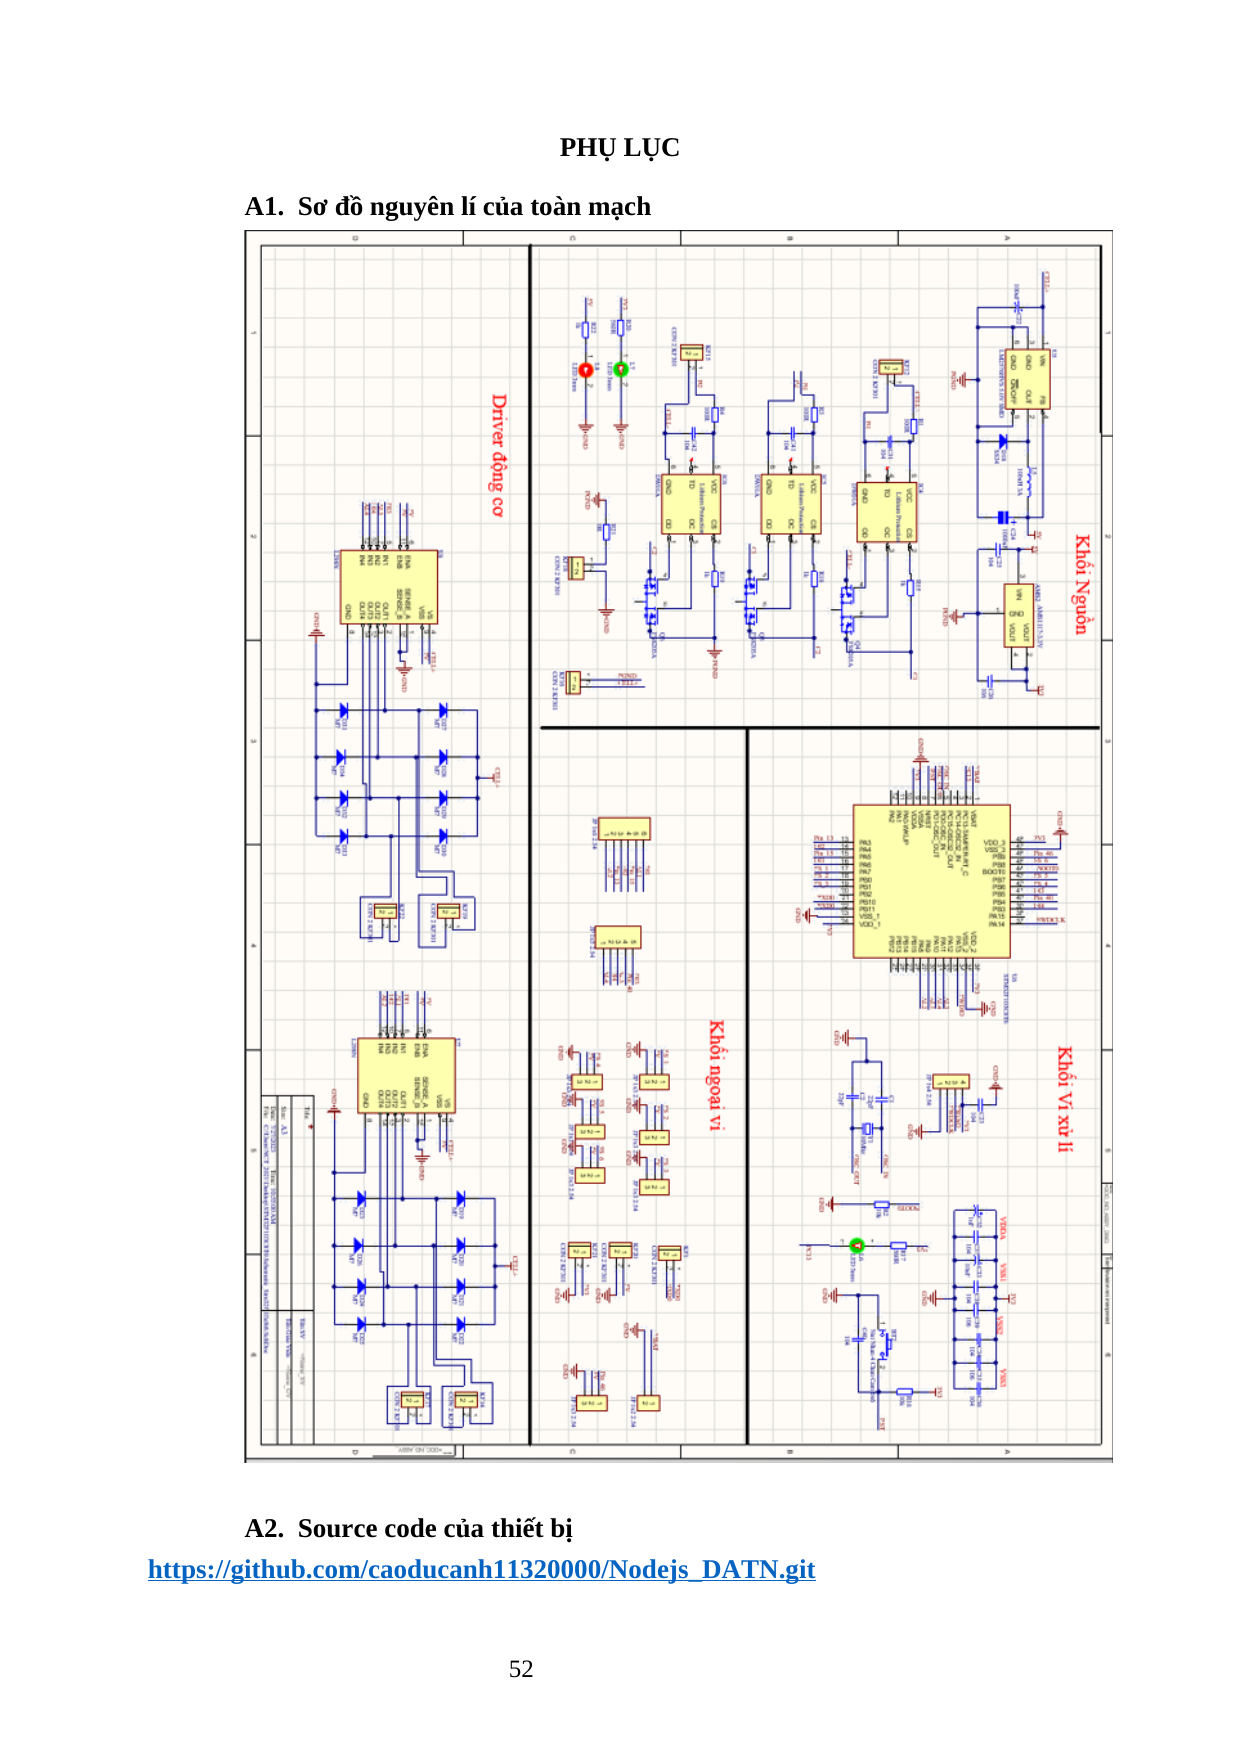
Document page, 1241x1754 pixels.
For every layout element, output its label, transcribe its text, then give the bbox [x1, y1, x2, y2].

text https://github.com/caoducanh11320000/Nodejs_DATN.git [148, 1553, 1033, 1584]
picture [244, 230, 1113, 1463]
subtitle PHỤ LỤC [207, 131, 1033, 162]
list Source code của thiết bị [244, 1512, 1033, 1543]
list Sơ đồ nguyên lí của toàn mạch [244, 190, 1033, 221]
